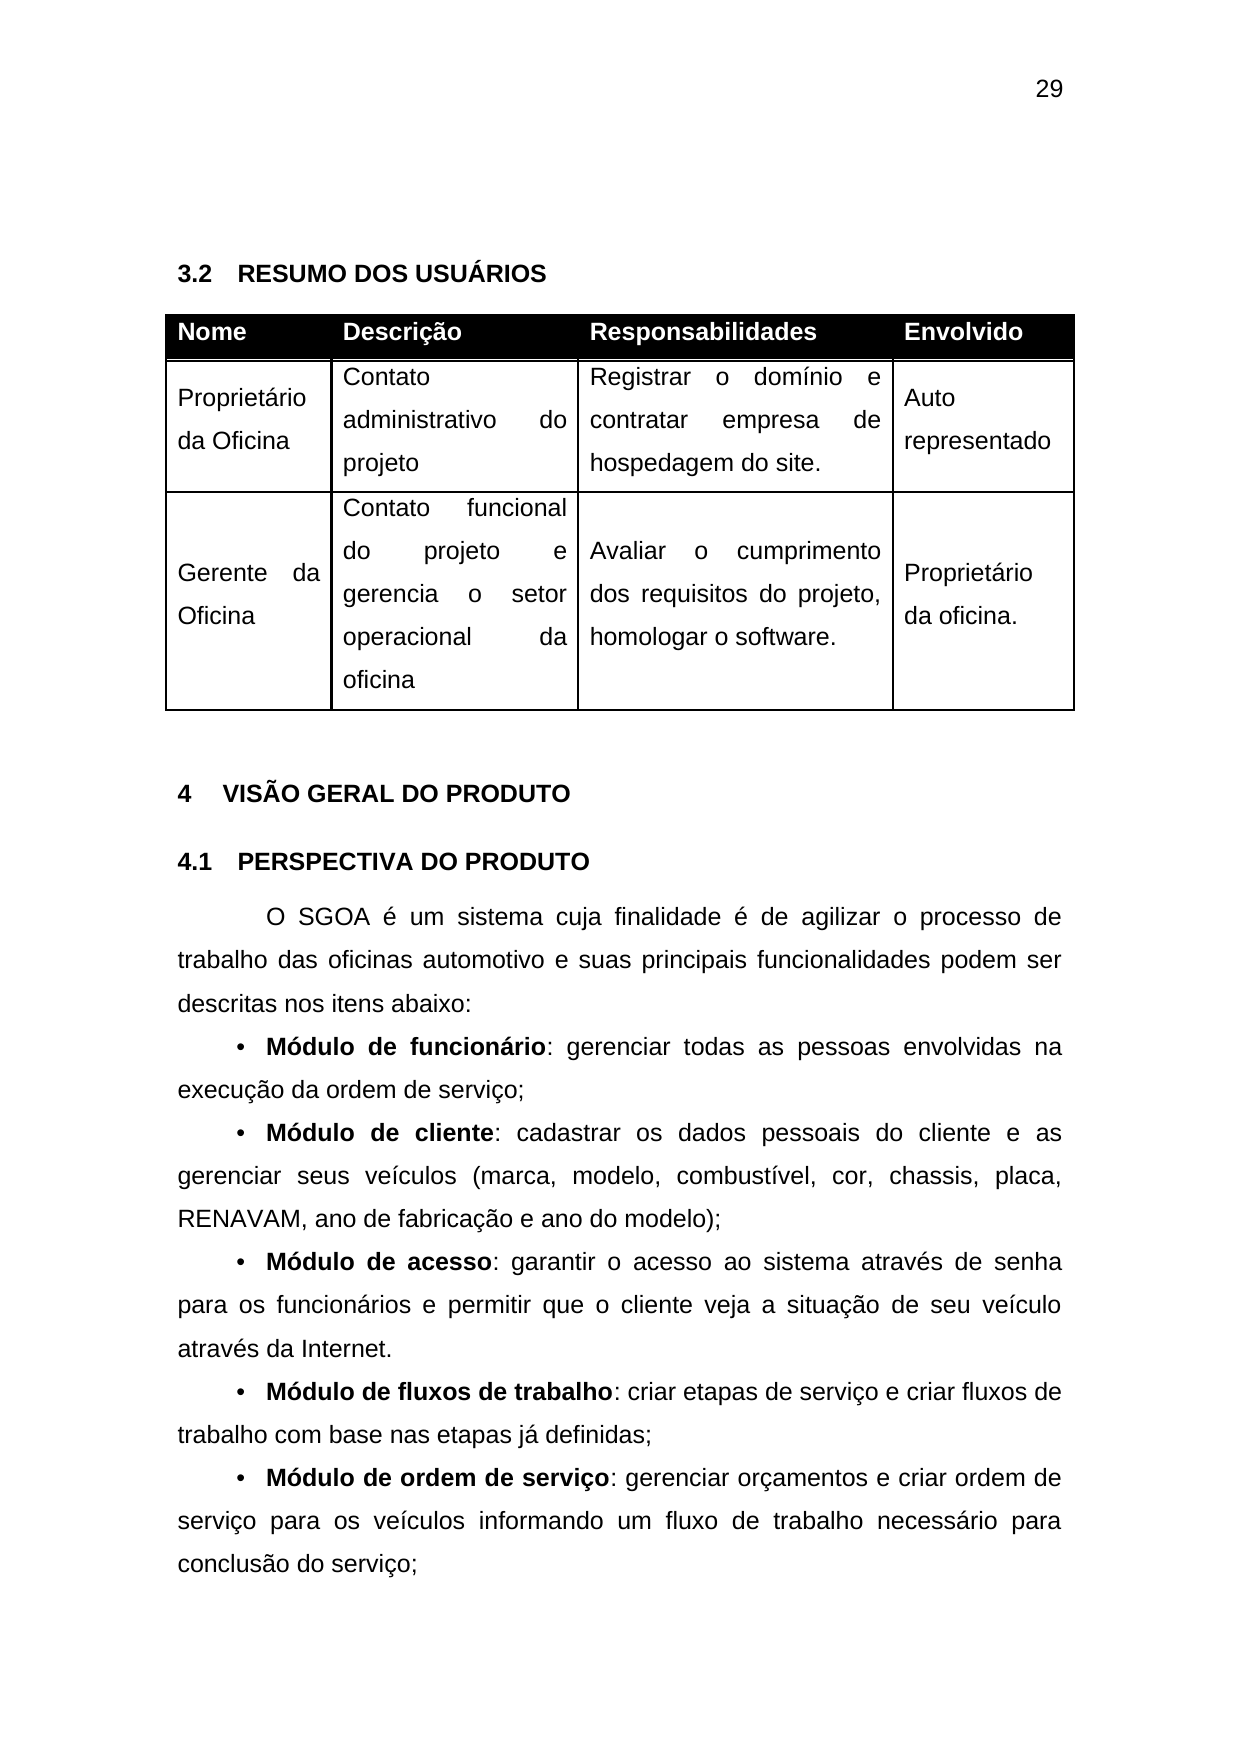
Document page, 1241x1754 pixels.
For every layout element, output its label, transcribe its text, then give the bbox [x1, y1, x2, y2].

text • Módulo de cliente: cadastrar os dados pessoais do cliente e as gerenciar seus veículos (marca, modelo, combustível, cor, chassis, placa, RENAVAM, ano de fabricação e ano do modelo); [177, 1118, 1063, 1233]
table_header Responsabilidades [579, 316, 892, 359]
text • Módulo de fluxos de trabalho: criar etapas de serviço e criar fluxos de trabalho com base nas etapas já definidas; [177, 1377, 1063, 1449]
text O SGOA é um sistema cuja finalidade é de agilizar o processo de trabalho das oficinas automotivo e suas principais funcionalidades podem ser descritas nos itens abaixo: [177, 902, 1063, 1017]
table_header Descrição [333, 316, 577, 359]
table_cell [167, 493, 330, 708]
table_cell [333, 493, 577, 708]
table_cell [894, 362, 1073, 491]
text • Módulo de acesso: garantir o acesso ao sistema através de senha para os funcionários e permitir que o cliente veja a situação de seu veículo através da Internet. [177, 1247, 1063, 1362]
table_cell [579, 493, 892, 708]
text • Módulo de ordem de serviço: gerenciar orçamentos e criar ordem de serviço para os veículos informando um fluxo de trabalho necessário para conclusão do serviço; [177, 1463, 1063, 1578]
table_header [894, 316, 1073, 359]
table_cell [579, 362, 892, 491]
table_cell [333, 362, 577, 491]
text Perspectiva do produto [177, 847, 1063, 876]
table_header Nome [167, 316, 330, 359]
text • Módulo de funcionário: gerenciar todas as pessoas envolvidas na execução da ordem de serviço; [177, 1032, 1063, 1104]
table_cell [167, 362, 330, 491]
text Resumo dos Usuários [177, 259, 1063, 287]
text Visão Geral do Produto [177, 779, 1063, 807]
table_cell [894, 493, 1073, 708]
